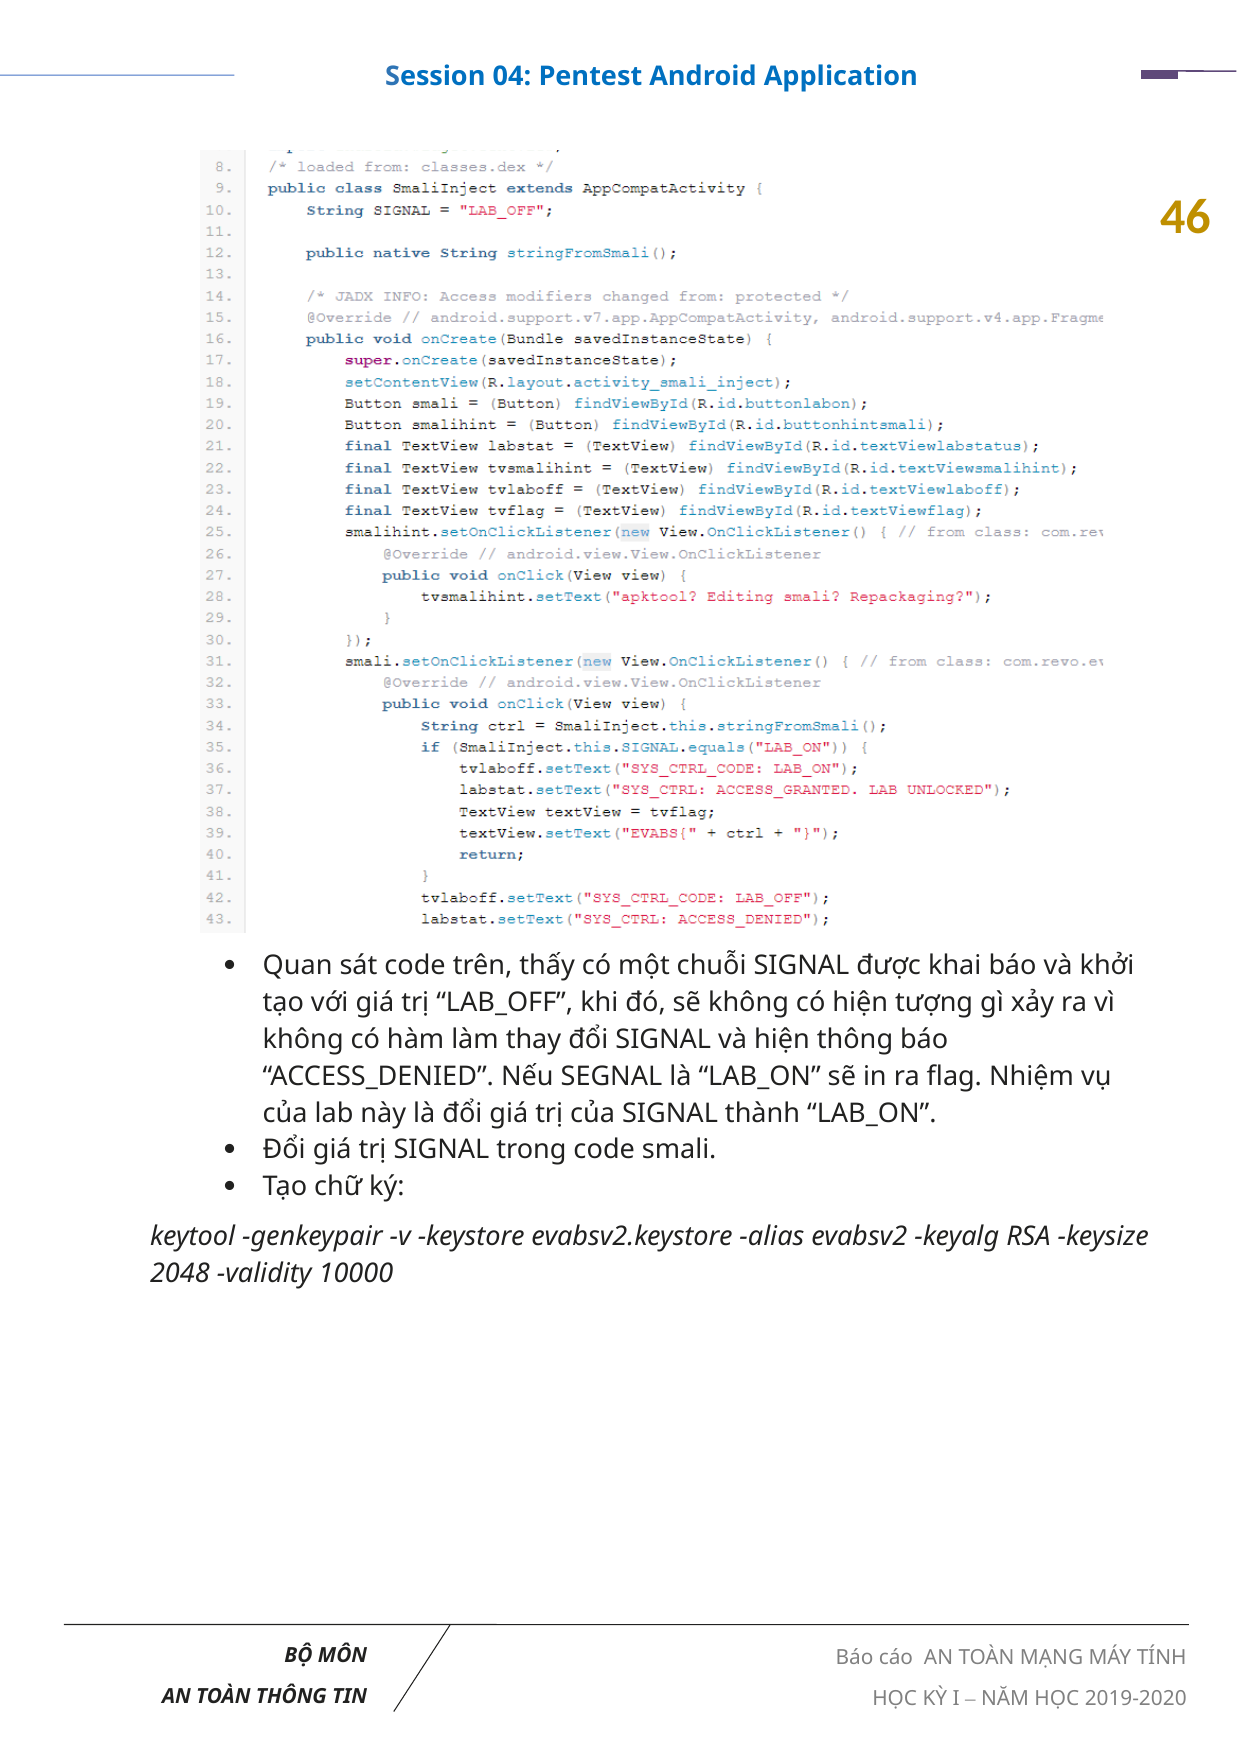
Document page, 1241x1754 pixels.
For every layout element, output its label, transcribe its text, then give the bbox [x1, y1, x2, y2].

list Quan sát code trên, thấy có một chuỗi SIGNAL được khai báo và khởi tạo với giá trị “LAB_OFF”, khi đó, sẽ không có hiện tượng gì xảy ra vì không có hàm làm thay đổi SIGNAL và hiện thông báo “ACCESS_DENIED”. Nếu SEGNAL là “LAB_ON” sẽ in ra flag. Nhiệm vụ của lab này là đổi giá trị của SIGNAL thành “LAB_ON”. [225, 946, 1153, 1130]
list Tạo chữ ký: [225, 1167, 1153, 1204]
list Đổi giá trị SIGNAL trong code smali. [225, 1130, 1153, 1167]
text keytool -genkeypair -v -keystore evabsv2.keystore -alias evabsv2 -keyalg RSA -keysize 2048 -validity 10000 [150, 1216, 1153, 1290]
